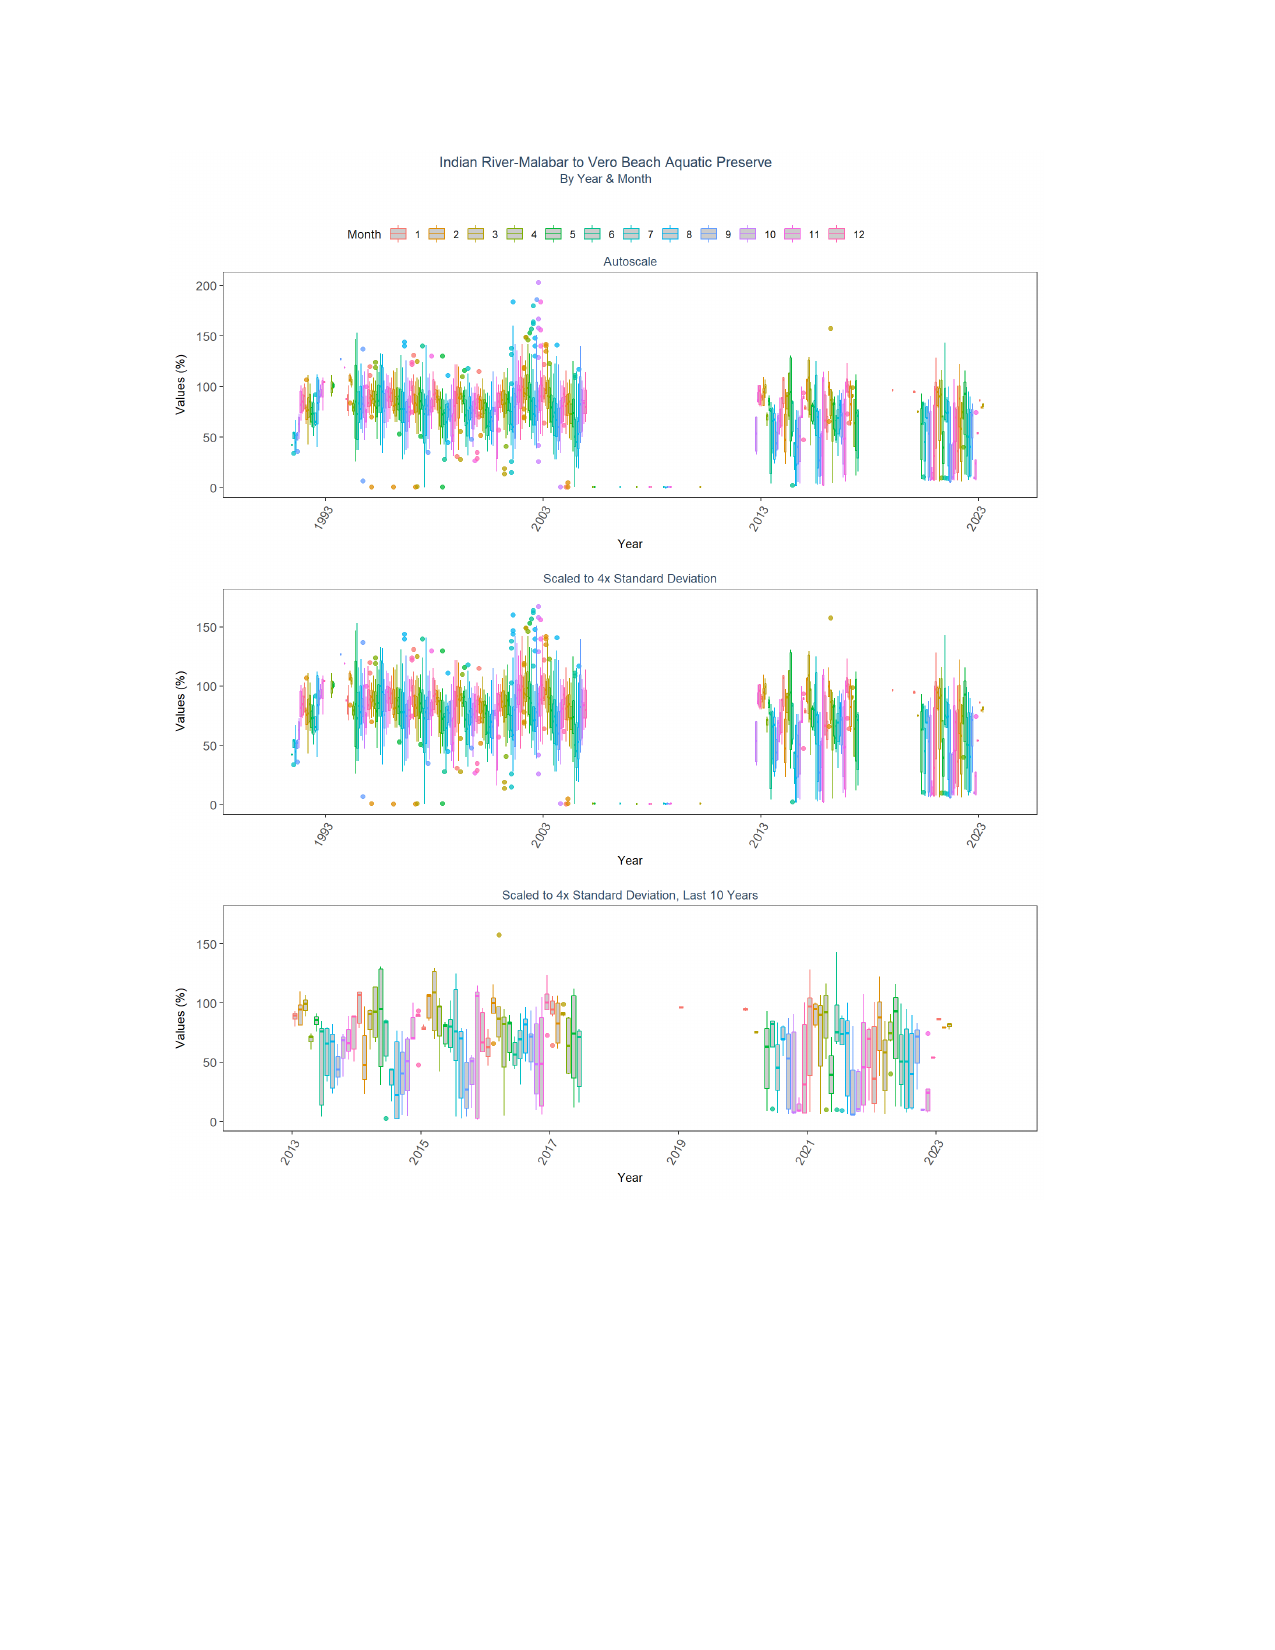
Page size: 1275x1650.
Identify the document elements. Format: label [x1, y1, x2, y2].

picture [168, 150, 1044, 1200]
